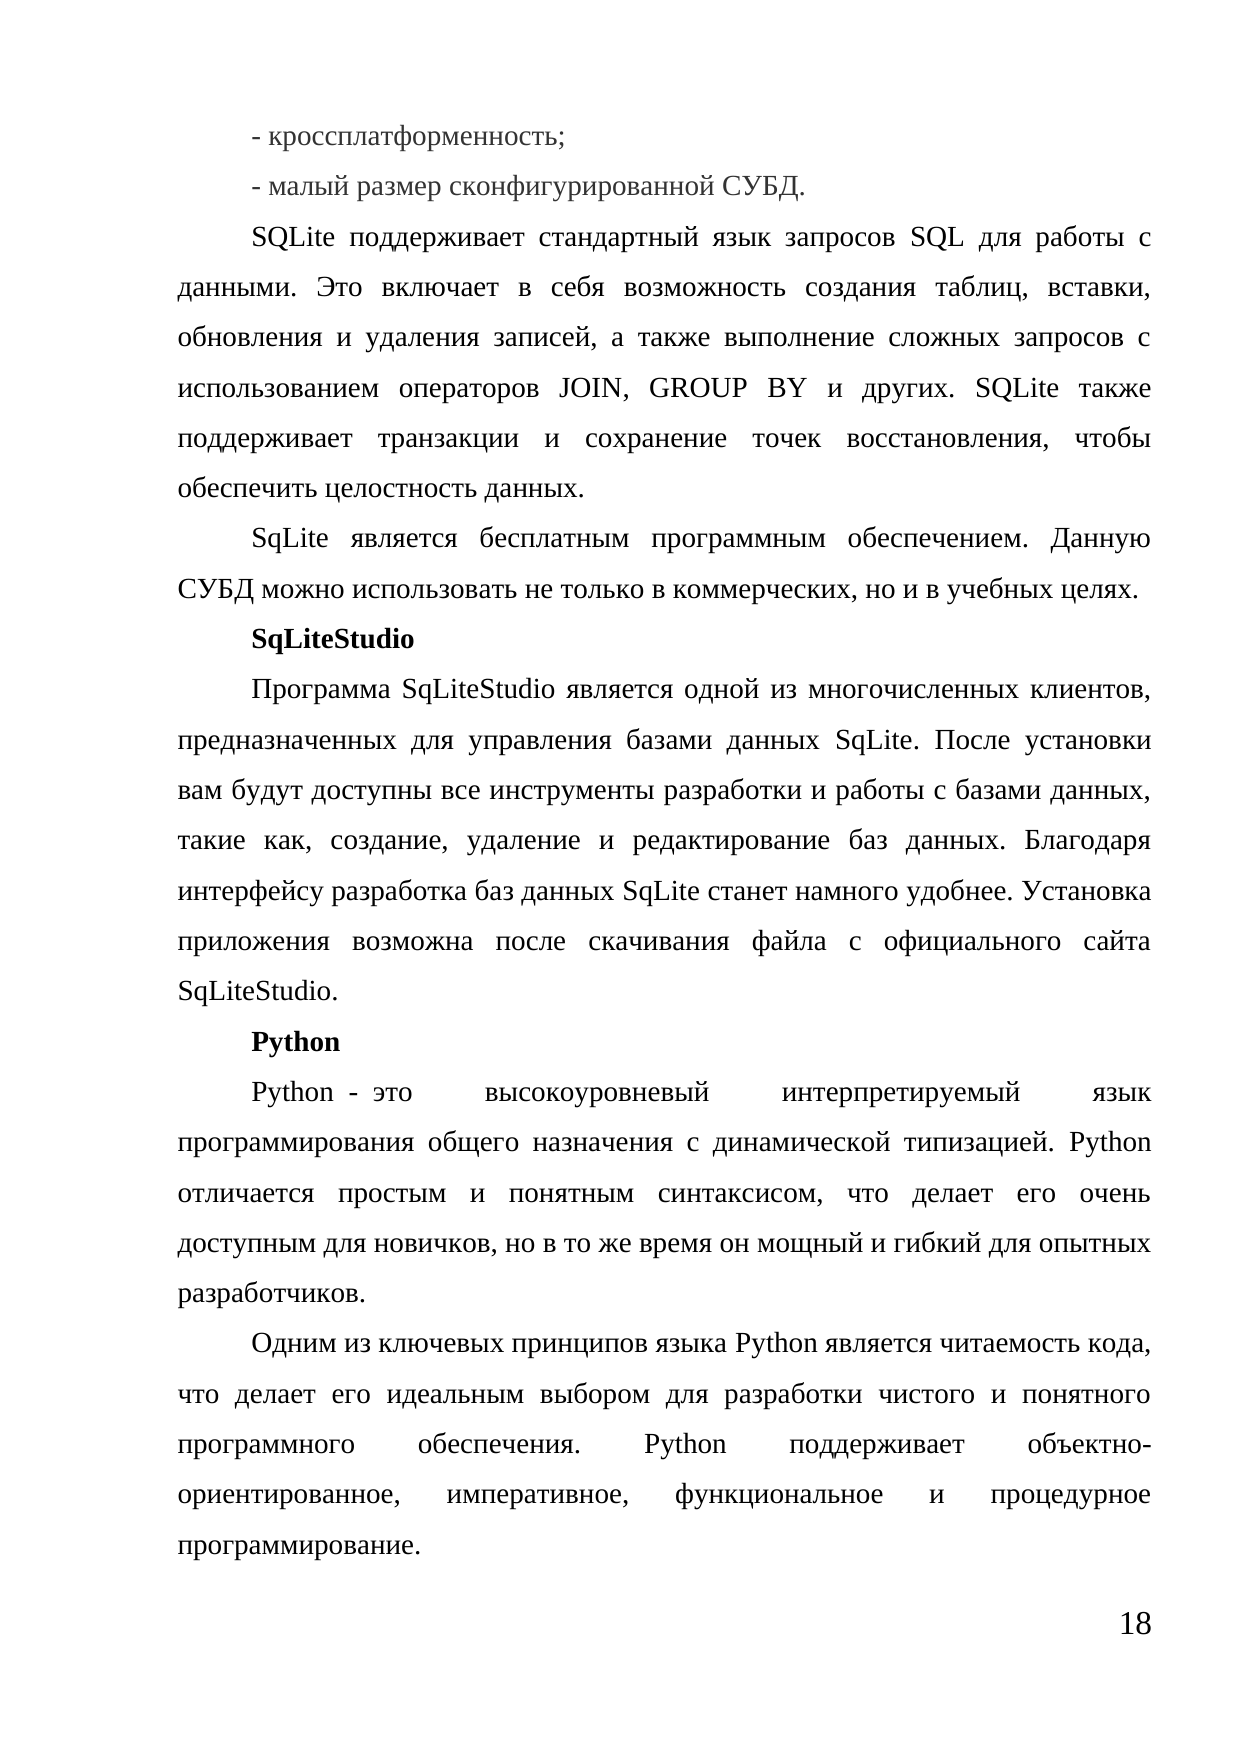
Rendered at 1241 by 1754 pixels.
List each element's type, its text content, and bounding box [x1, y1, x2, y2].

text Python - это высокоуровневый интерпретируемый язык программирования общего назначения с динамической типизацией. Python отличается простым и понятным синтаксисом, что делает его очень доступным для новичков, но в то же время он мощный и гибкий для опытных разработчиков. [177, 1074, 1152, 1309]
list - кроссплатформенность; [177, 118, 1152, 152]
text Python [177, 1024, 1152, 1057]
text SqLite является бесплатным программным обеспечением. Данную СУБД можно использовать не только в коммерческих, но и в учебных целях. [177, 521, 1152, 604]
text SQLite поддерживает стандартный язык запросов SQL для работы с данными. Это включает в себя возможность создания таблиц, вставки, обновления и удаления записей, а также выполнение сложных запросов с использованием операторов JOIN, GROUP BY и других. SQLite также поддерживает транзакции и сохранение точек восстановления, чтобы обеспечить целостность данных. [177, 219, 1152, 504]
text SqLiteStudio [177, 621, 1152, 655]
text Одним из ключевых принципов языка Python является читаемость кода, что делает его идеальным выбором для разработки чистого и понятного программного обеспечения. Python поддерживает объектно-ориентированное, императивное, функциональное и процедурное программирование. [177, 1326, 1152, 1560]
list - малый размер сконфигурированной СУБД. [177, 168, 1152, 202]
text Программа SqLiteStudio является одной из многочисленных клиентов, предназначенных для управления базами данных SqLite. После установки вам будут доступны все инструменты разработки и работы с базами данных, такие как, создание, удаление и редактирование баз данных. Благодаря интерфейсу разработка баз данных SqLite станет намного удобнее. Установка приложения возможна после скачивания файла с официального сайта SqLiteStudio. [177, 672, 1152, 1007]
